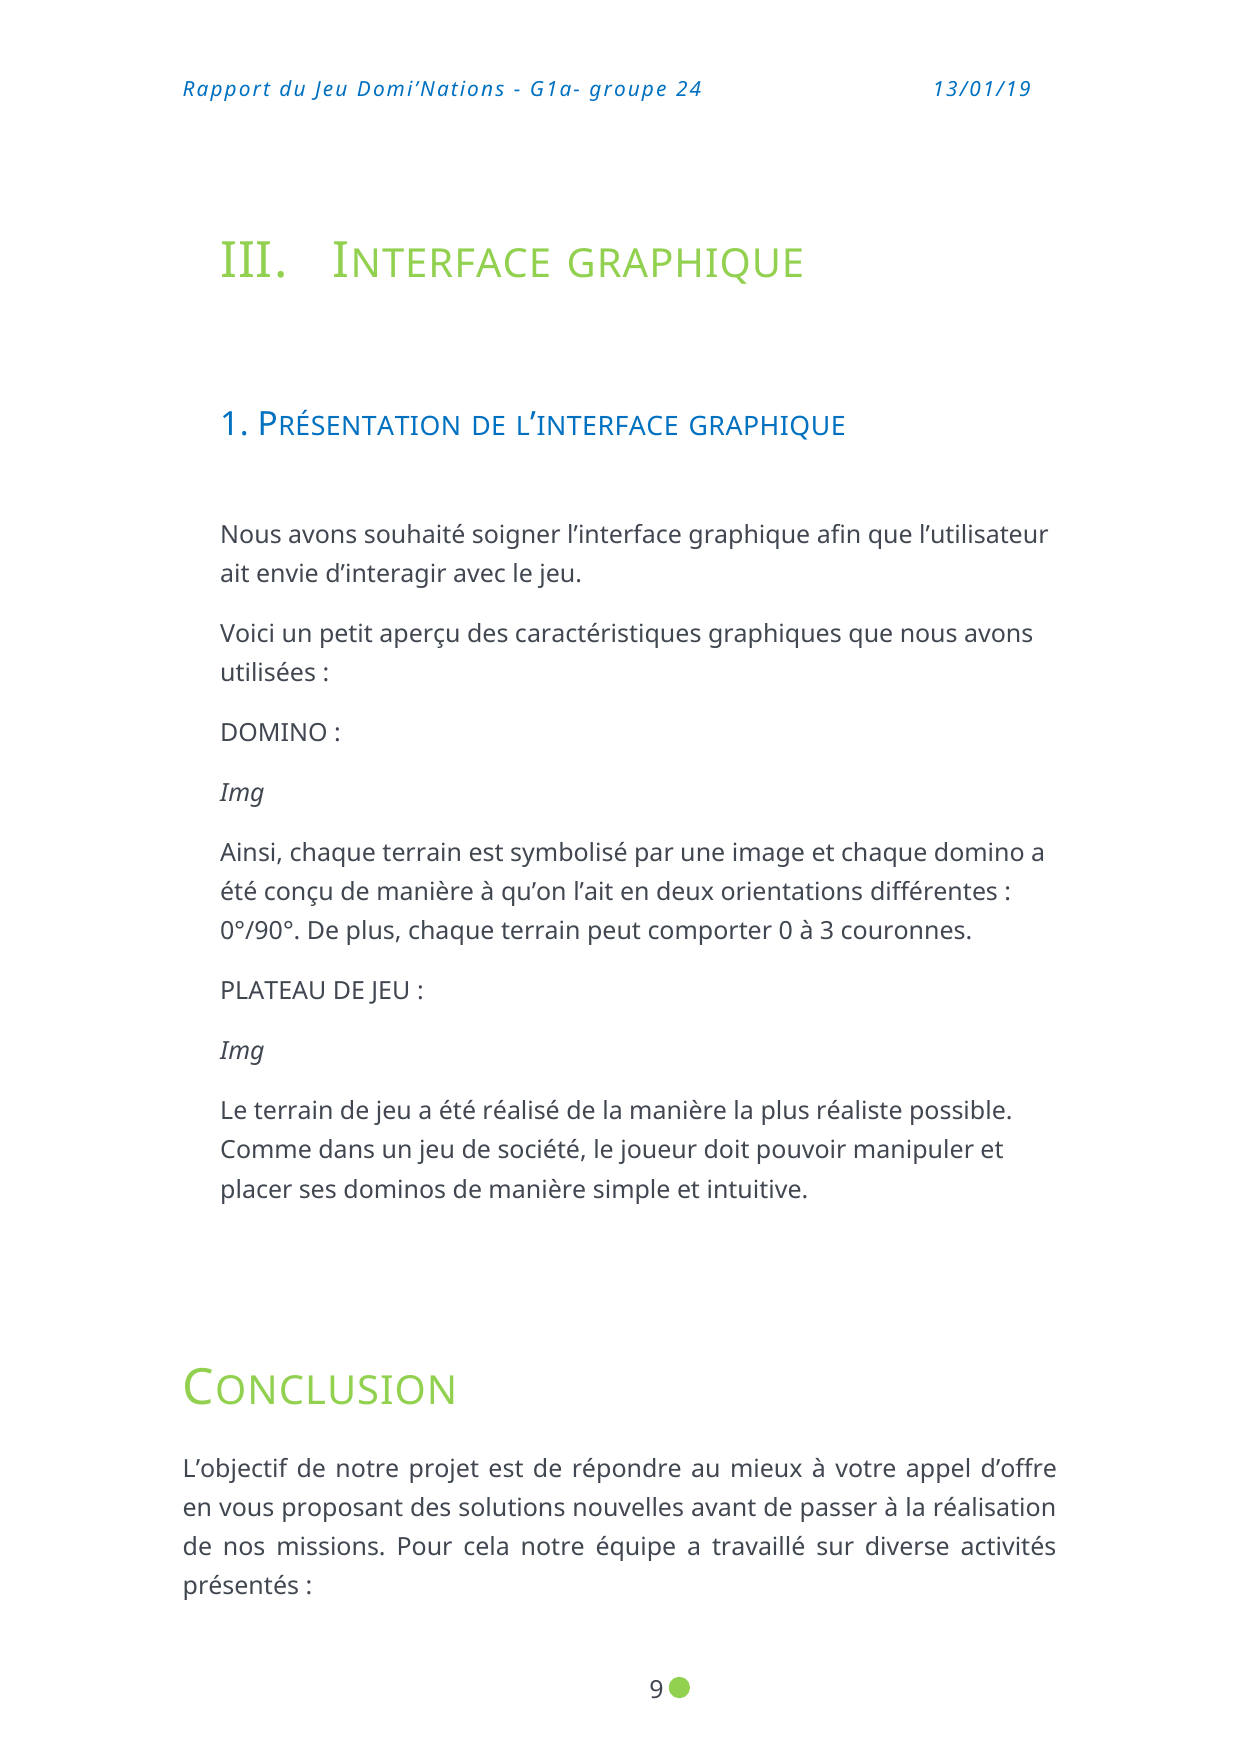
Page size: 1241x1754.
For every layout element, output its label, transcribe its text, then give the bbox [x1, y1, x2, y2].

text L’objectif de notre projet est de répondre au mieux à votre appel d’offre en vous proposant des solutions nouvelles avant de passer à la réalisation de nos missions. Pour cela notre équipe a travaillé sur diverse activités présentés : [182, 1451, 1058, 1602]
text Voici un petit aperçu des caractéristiques graphiques que nous avons utilisées : [220, 616, 1058, 689]
title Conclusion [182, 1351, 1058, 1419]
text Img [220, 775, 1058, 809]
text DOMINO : [220, 715, 1058, 749]
text Ainsi, chaque terrain est symbolisé par une image et chaque domino a été conçu de manière à qu’on l’ait en deux orientations différentes : 0°/90°. De plus, chaque terrain peut comporter 0 à 3 couronnes. [220, 835, 1058, 947]
text Le terrain de jeu a été réalisé de la manière la plus réaliste possible. Comme dans un jeu de société, le joueur doit pouvoir manipuler et placer ses dominos de manière simple et intuitive. [220, 1093, 1058, 1205]
text Nous avons souhaité soigner l’interface graphique afin que l’utilisateur ait envie d’interagir avec le jeu. [220, 516, 1058, 589]
text Img [220, 1033, 1058, 1067]
subtitle Présentation de l’interface graphique [220, 400, 1058, 445]
text PLATEAU DE JEU : [220, 973, 1058, 1007]
title Interface graphique [220, 224, 1058, 292]
